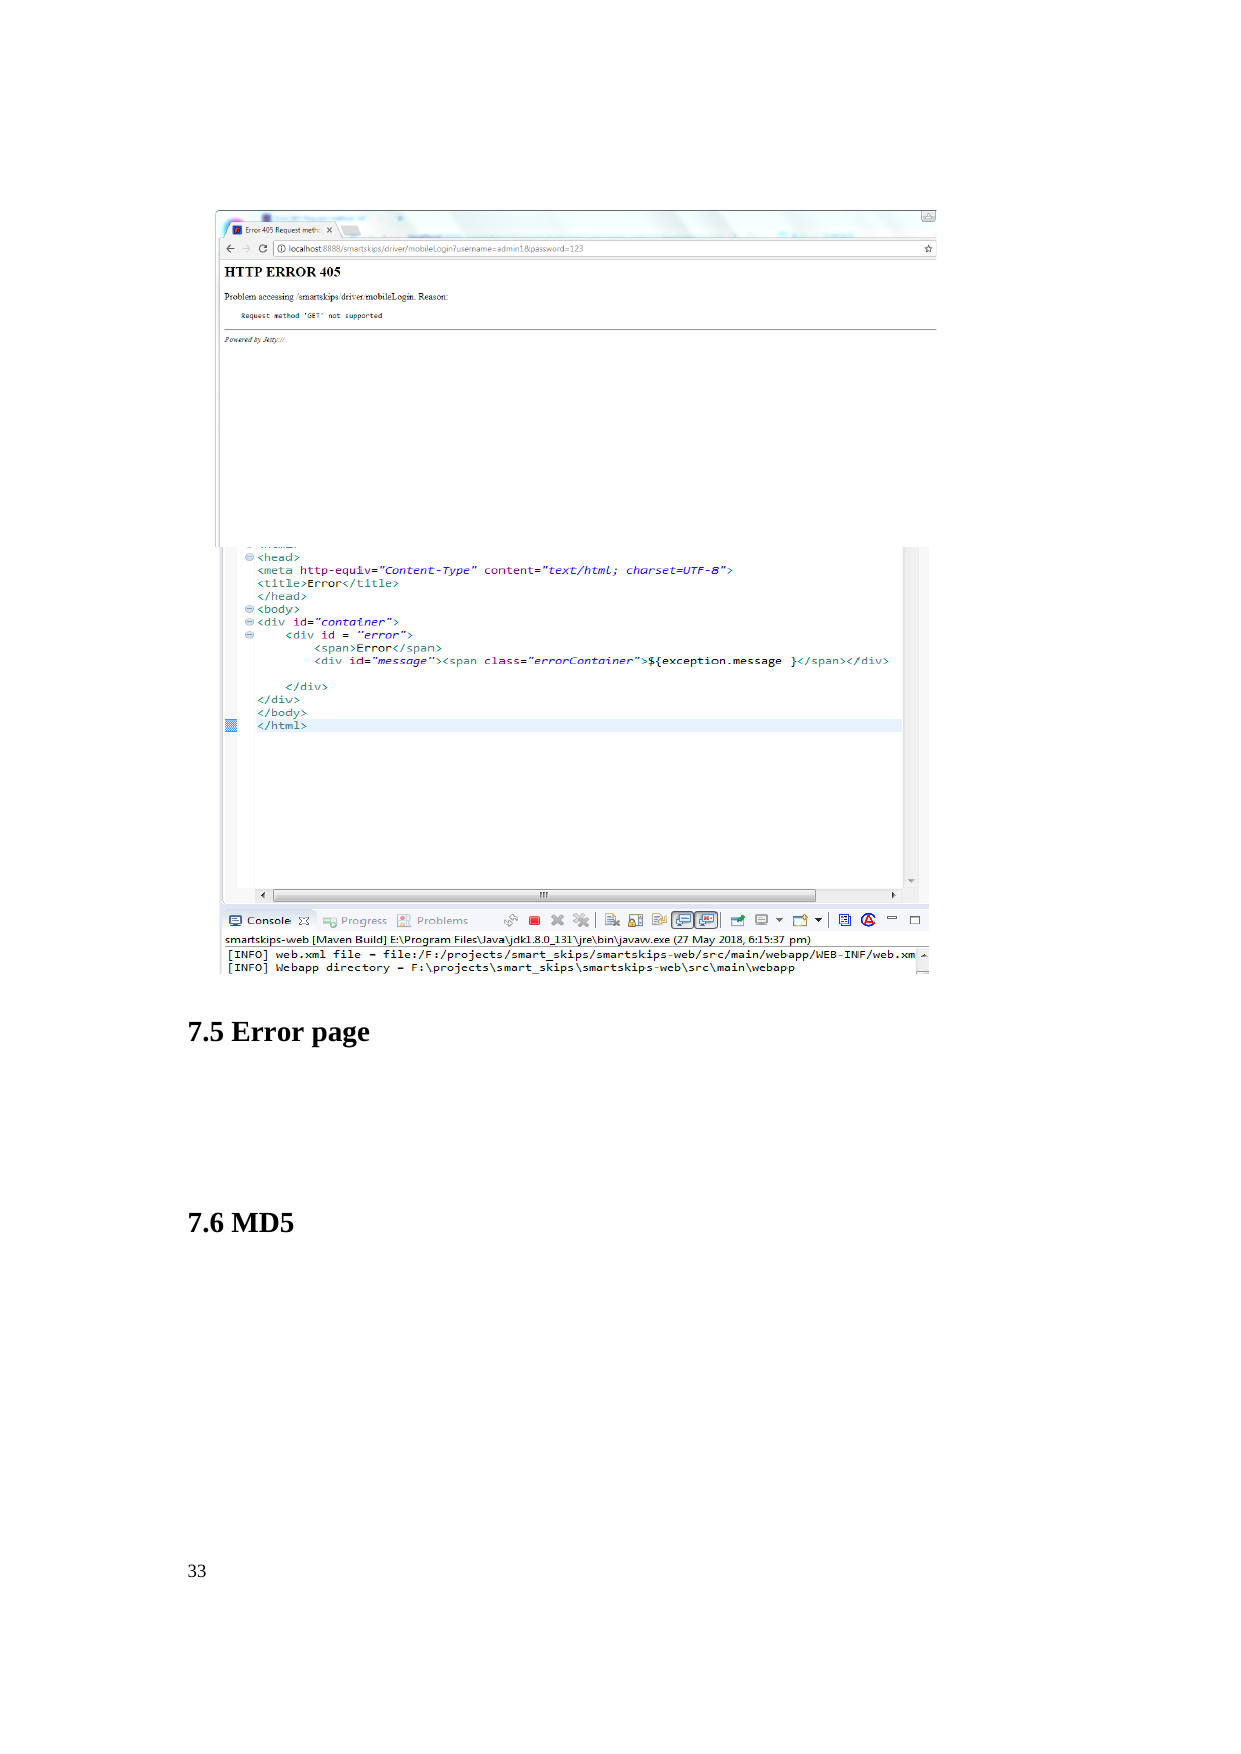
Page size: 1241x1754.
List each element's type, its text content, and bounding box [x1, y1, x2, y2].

subtitle 7.6 MD5 [187, 1190, 1053, 1255]
picture [215, 210, 937, 974]
